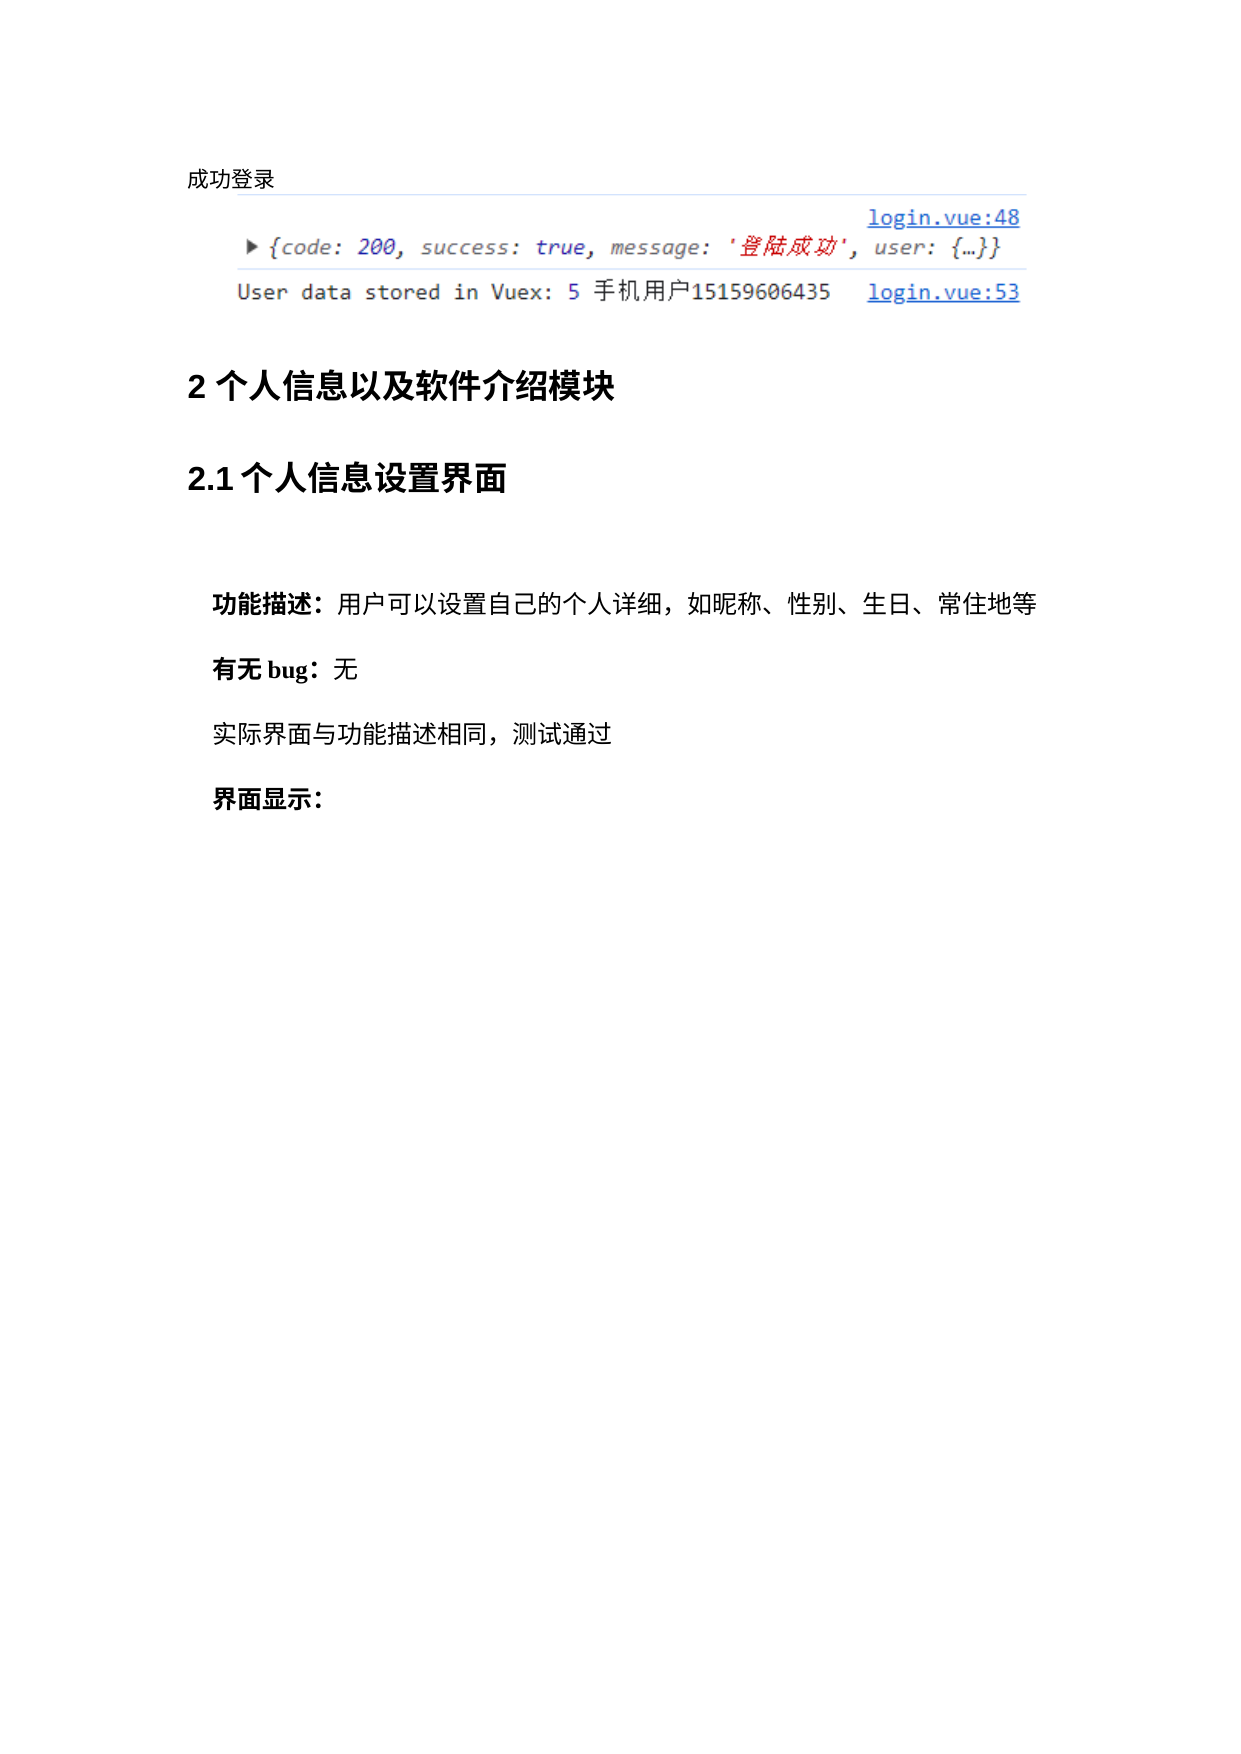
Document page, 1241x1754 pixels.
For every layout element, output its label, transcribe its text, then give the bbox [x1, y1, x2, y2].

text 实际界面与功能描述相同，测试通过 [187, 700, 1053, 765]
picture [187, 194, 1053, 312]
text 功能描述：用户可以设置自己的个人详细，如昵称、性别、生日、常住地等 [187, 570, 1053, 635]
text 界面显示： [187, 765, 1053, 830]
text 有无bug：无 [187, 635, 1053, 700]
subtitle 2.1个人信息设置界面 [187, 444, 1053, 509]
text 成功登录 [187, 162, 1053, 194]
subtitle 2 个人信息以及软件介绍模块 [187, 352, 1053, 417]
